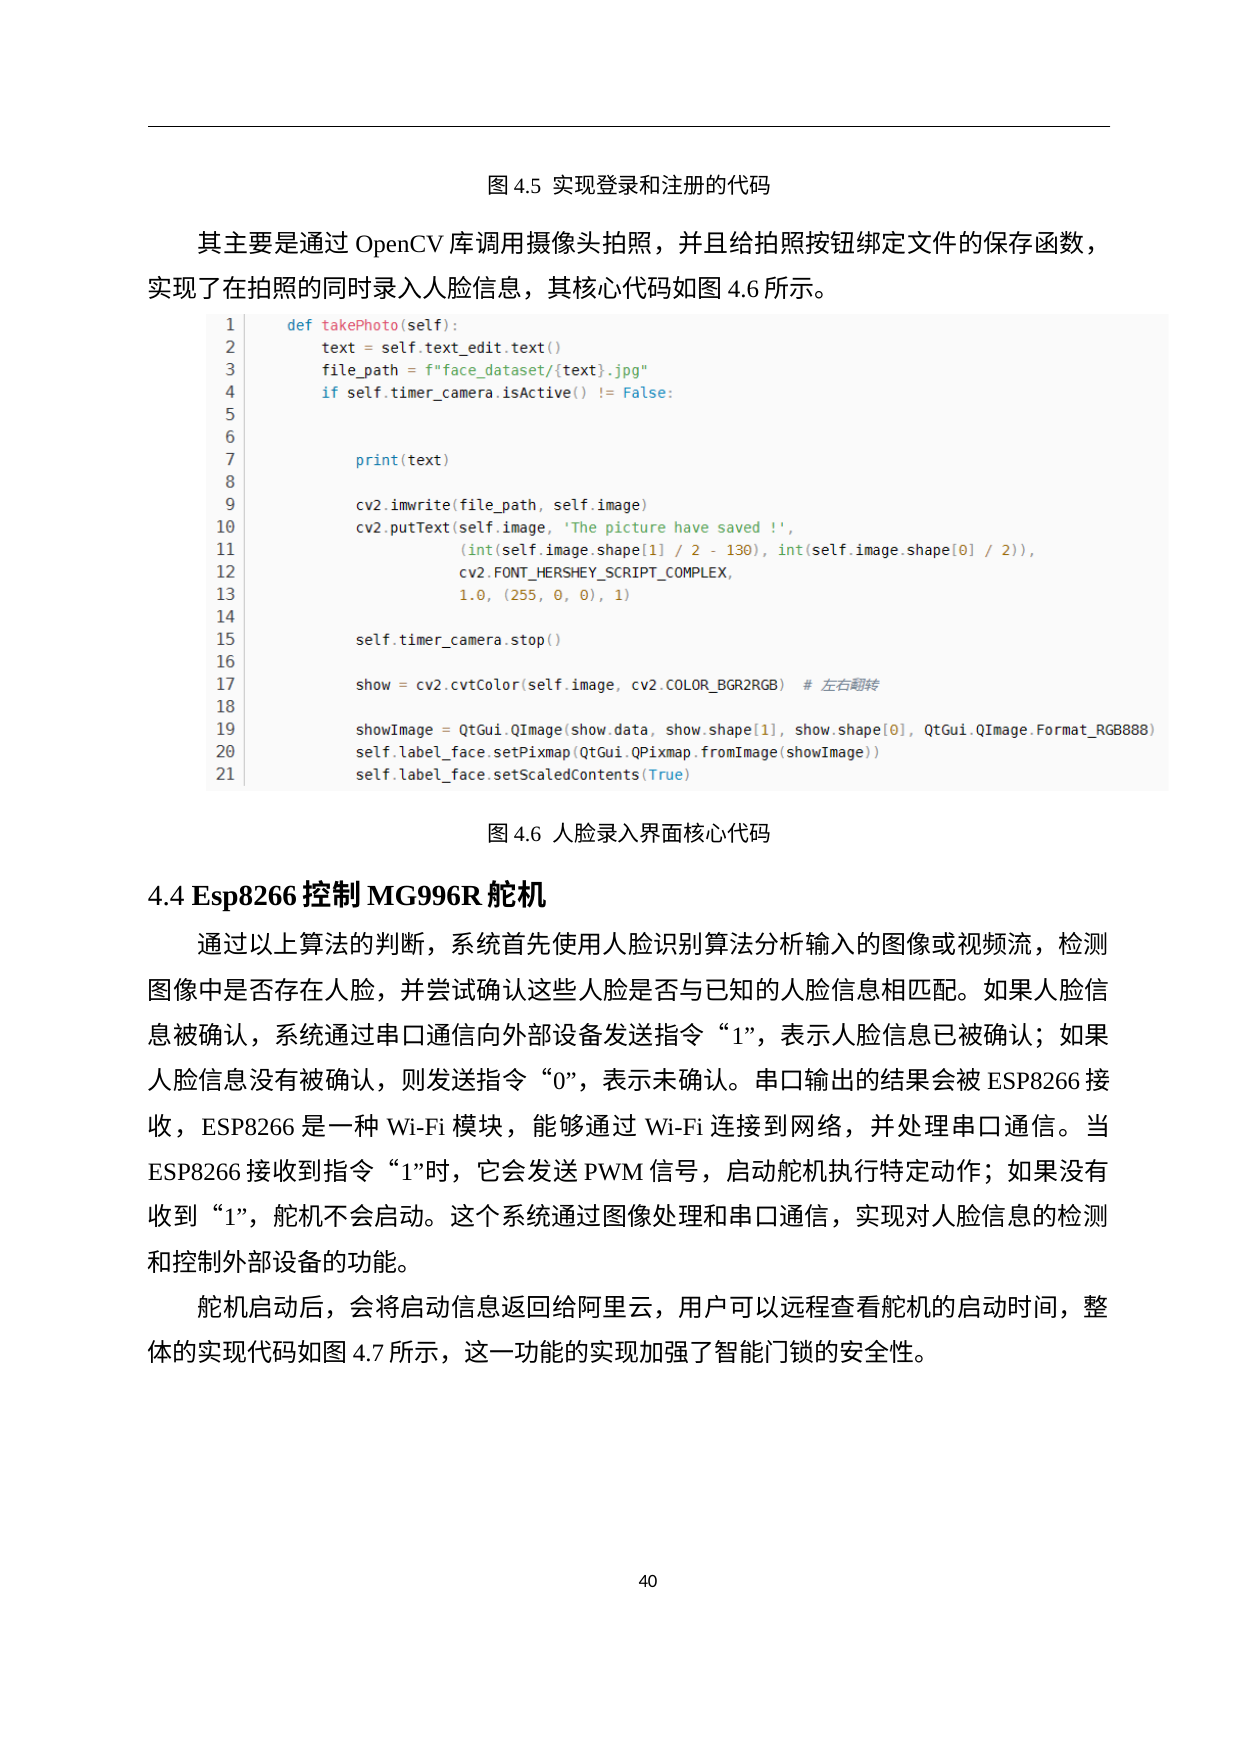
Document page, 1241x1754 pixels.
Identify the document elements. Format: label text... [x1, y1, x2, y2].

picture [206, 314, 1169, 791]
text 舵机启动后，会将启动信息返回给阿里云，用户可以远程查看舵机的启动时间，整体的实现代码如图4.7所示，这一功能的实现加强了智能门锁的安全性。 [148, 1287, 1110, 1369]
text 图4.5 实现登录和注册的代码 [148, 168, 1110, 199]
text 图4.6 人脸录入界面核心代码 [148, 816, 1110, 848]
text 其主要是通过OpenCV库调用摄像头拍照，并且给拍照按钮绑定文件的保存函数，实现了在拍照的同时录入人脸信息，其核心代码如图4.6所示。 [148, 223, 1110, 305]
text 通过以上算法的判断，系统首先使用人脸识别算法分析输入的图像或视频流，检测图像中是否存在人脸，并尝试确认这些人脸是否与已知的人脸信息相匹配。如果人脸信息被确认，系统通过串口通信向外部设备发送指令“1”，表示人脸信息已被确认；如果人脸信息没有被确认，则发送指令“0”，表示未确认。串口输出的结果会被ESP8266接收，ESP8266是一种Wi-Fi模块，能够通过Wi-Fi连接到网络，并处理串口通信。当ESP8266接收到指令“1”时，它会发送PWM信号，启动舵机执行特定动作；如果没有收到“1”，舵机不会启动。这个系统通过图像处理和串口通信，实现对人脸信息的检测和控制外部设备的功能。 [148, 925, 1110, 1278]
text 4.4 Esp8266控制MG996R舵机 [148, 872, 1110, 914]
